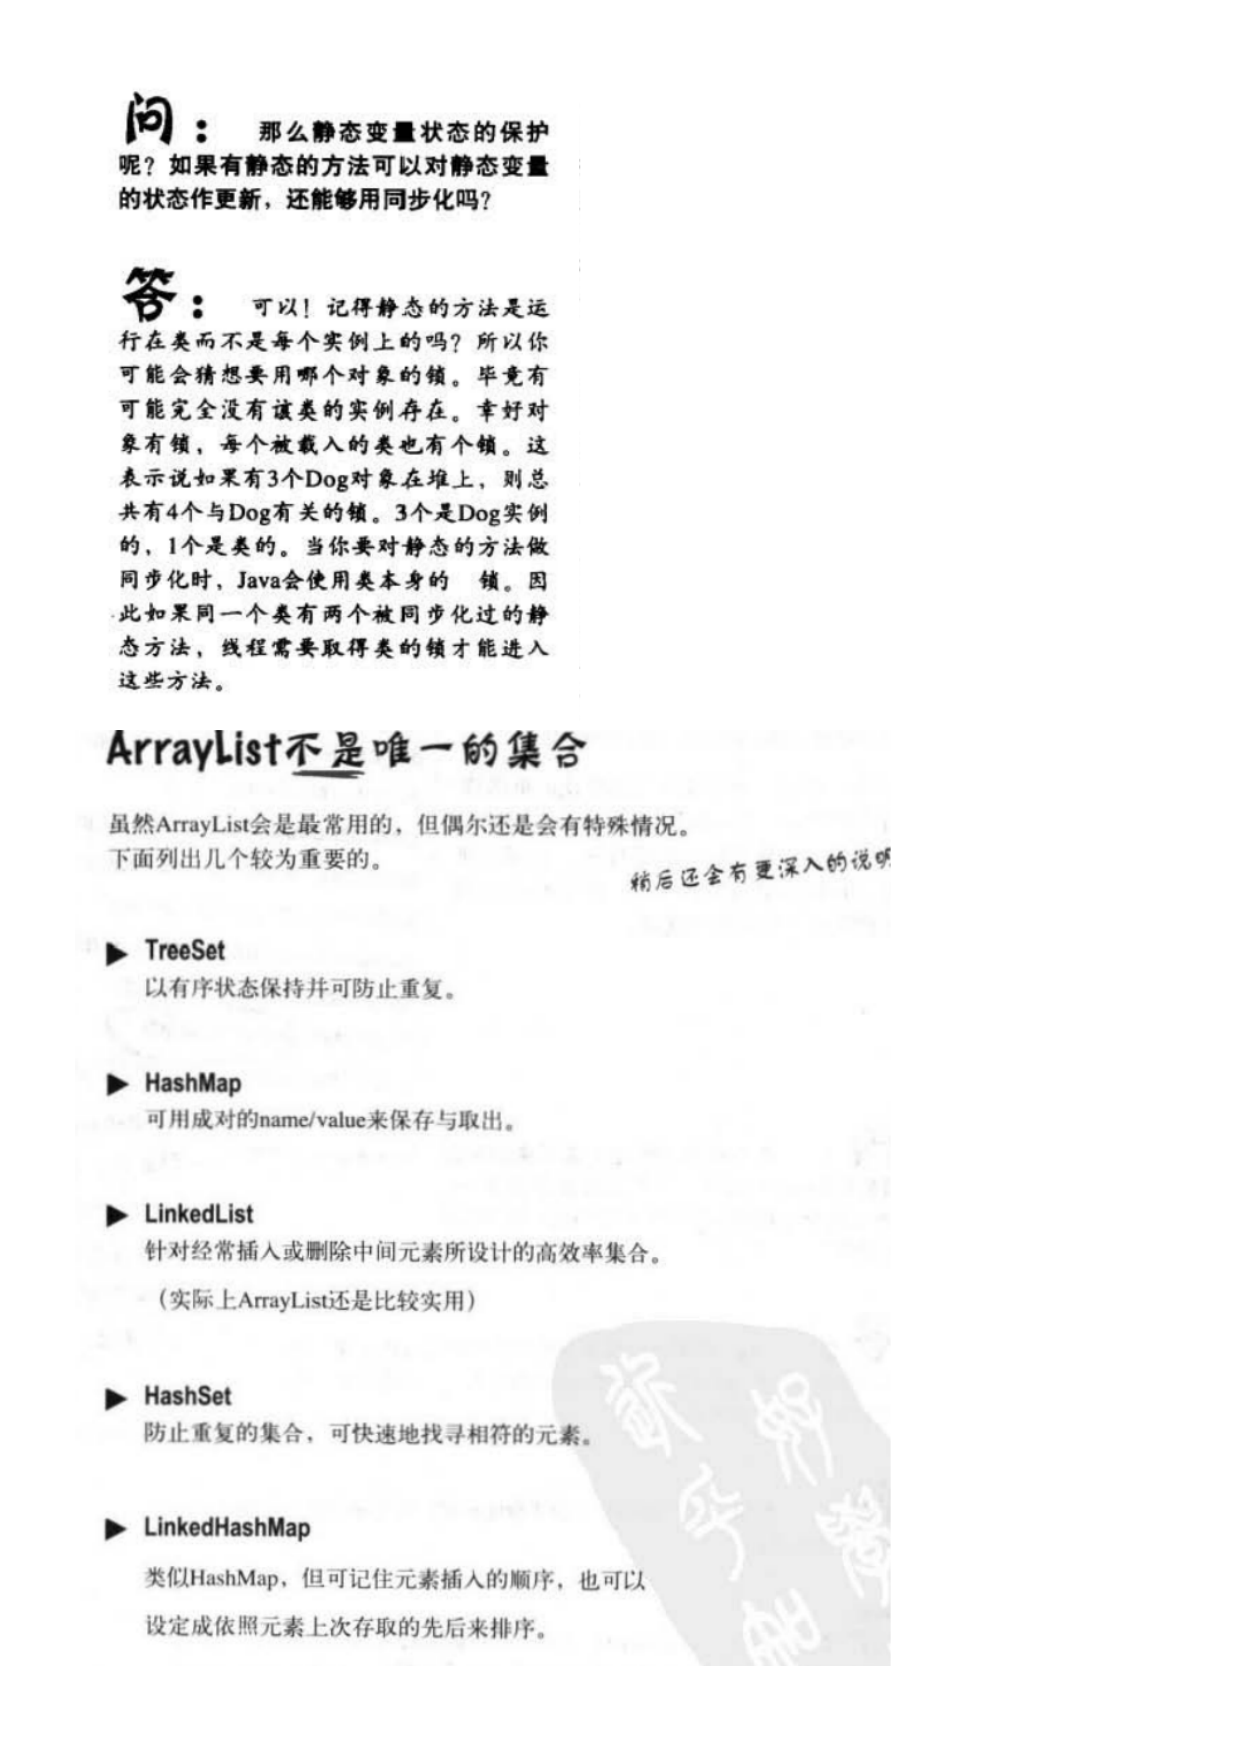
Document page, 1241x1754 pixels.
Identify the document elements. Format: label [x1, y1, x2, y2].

picture [75, 80, 581, 723]
picture [75, 730, 891, 1666]
